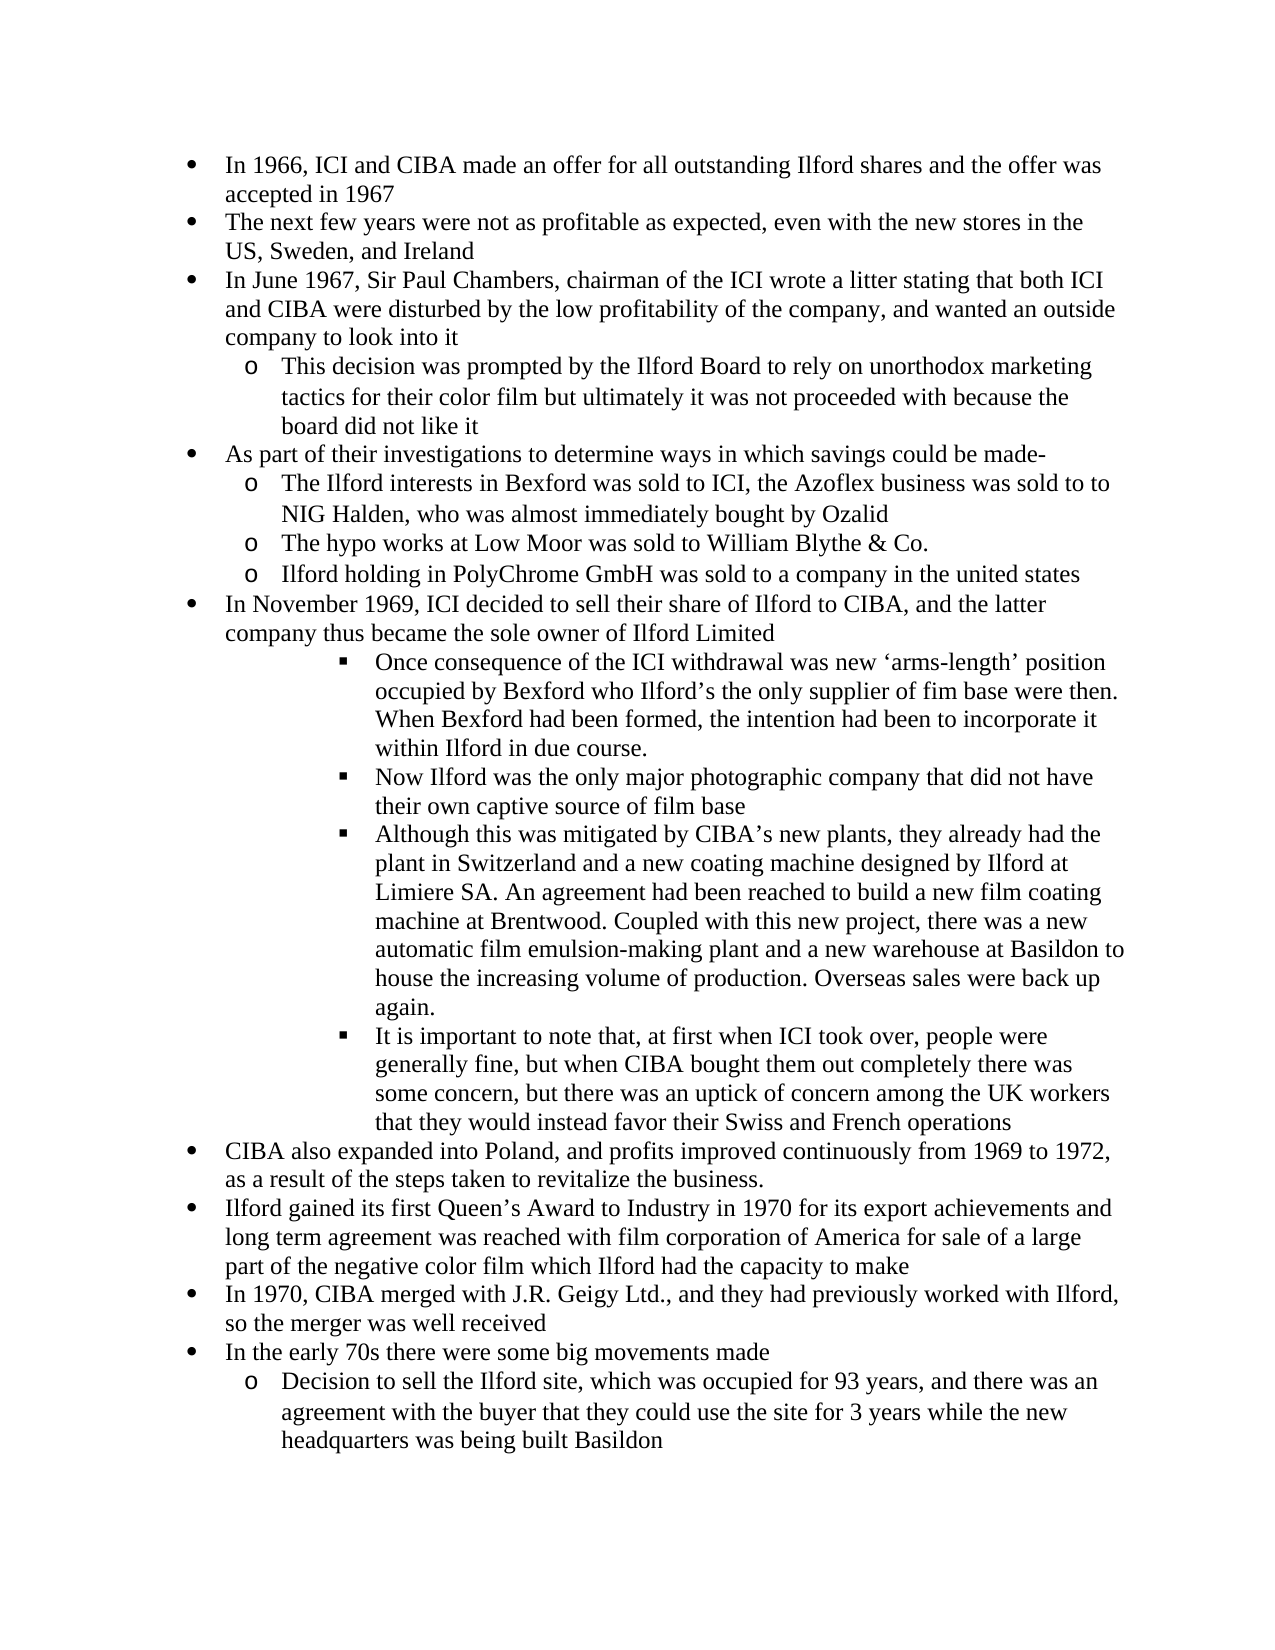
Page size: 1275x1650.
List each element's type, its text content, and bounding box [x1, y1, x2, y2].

list The hypo works at Low Moor was sold to William Blythe & Co. [244, 528, 1125, 559]
list In 1970, CIBA merged with J.R. Geigy Ltd., and they had previously worked with Ilford, so the merger was well received [187, 1279, 1125, 1337]
list In 1966, ICI and CIBA made an offer for all outstanding Ilford shares and the offer was accepted in 1967 [187, 150, 1125, 207]
list Ilford gained its first Queen’s Award to Industry in 1970 for its export achievements and long term agreement was reached with film corporation of America for sale of a large part of the negative color film which Ilford had the capacity to make [187, 1193, 1125, 1279]
list Decision to sell the Ilford site, which was occupied for 93 years, and there was an agreement with the buyer that they could use the site for 3 years while the new headquarters was being built Basildon [244, 1366, 1125, 1454]
list In November 1969, ICI decided to sell their share of Ilford to CIBA, and the latter company thus became the sole owner of Ilford Limited [187, 589, 1125, 647]
list Although this was mitigated by CIBA’s new plants, they already had the plant in Switzerland and a new coating machine designed by Ilford at Limiere SA. An agreement had been reached to build a new film coating machine at Brentwood. Coupled with this new project, there was a new automatic film emulsion-making plant and a new warehouse at Basildon to house the increasing volume of production. Overseas sales were back up again. [337, 819, 1125, 1021]
list The Ilford interests in Bexford was sold to ICI, the Azoflex business was sold to to NIG Halden, who was almost immediately bought by Ozalid [244, 468, 1125, 528]
list It is important to note that, at first when ICI took over, people were generally fine, but when CIBA bought them out completely there was some concern, but there was an uptick of concern among the UK workers that they would instead favor their Swiss and French operations [337, 1021, 1125, 1136]
list As part of their investigations to determine ways in which savings could be made- [187, 439, 1125, 468]
list In the early 70s there were some big movements made [187, 1337, 1125, 1366]
list Once consequence of the ICI withdrawal was new ‘arms-length’ position occupied by Bexford who Ilford’s the only supplier of fim base were then. When Bexford had been formed, the intention had been to incorporate it within Ilford in due course. [337, 647, 1125, 762]
list Ilford holding in PolyChrome GmbH was sold to a company in the united states [244, 559, 1125, 589]
list CIBA also expanded into Poland, and profits improved continuously from 1969 to 1972, as a result of the steps taken to revitalize the business. [187, 1136, 1125, 1193]
list This decision was prompted by the Ilford Board to rely on unorthodox marketing tactics for their color film but ultimately it was not proceeded with because the board did not like it [244, 351, 1125, 439]
list The next few years were not as profitable as expected, even with the new stores in the US, Sweden, and Ireland [187, 207, 1125, 265]
list Now Ilford was the only major photographic company that did not have their own captive source of film base [337, 762, 1125, 819]
list In June 1967, Sir Paul Chambers, chairman of the ICI wrote a litter stating that both ICI and CIBA were disturbed by the low profitability of the company, and wanted an outside company to look into it [187, 265, 1125, 351]
